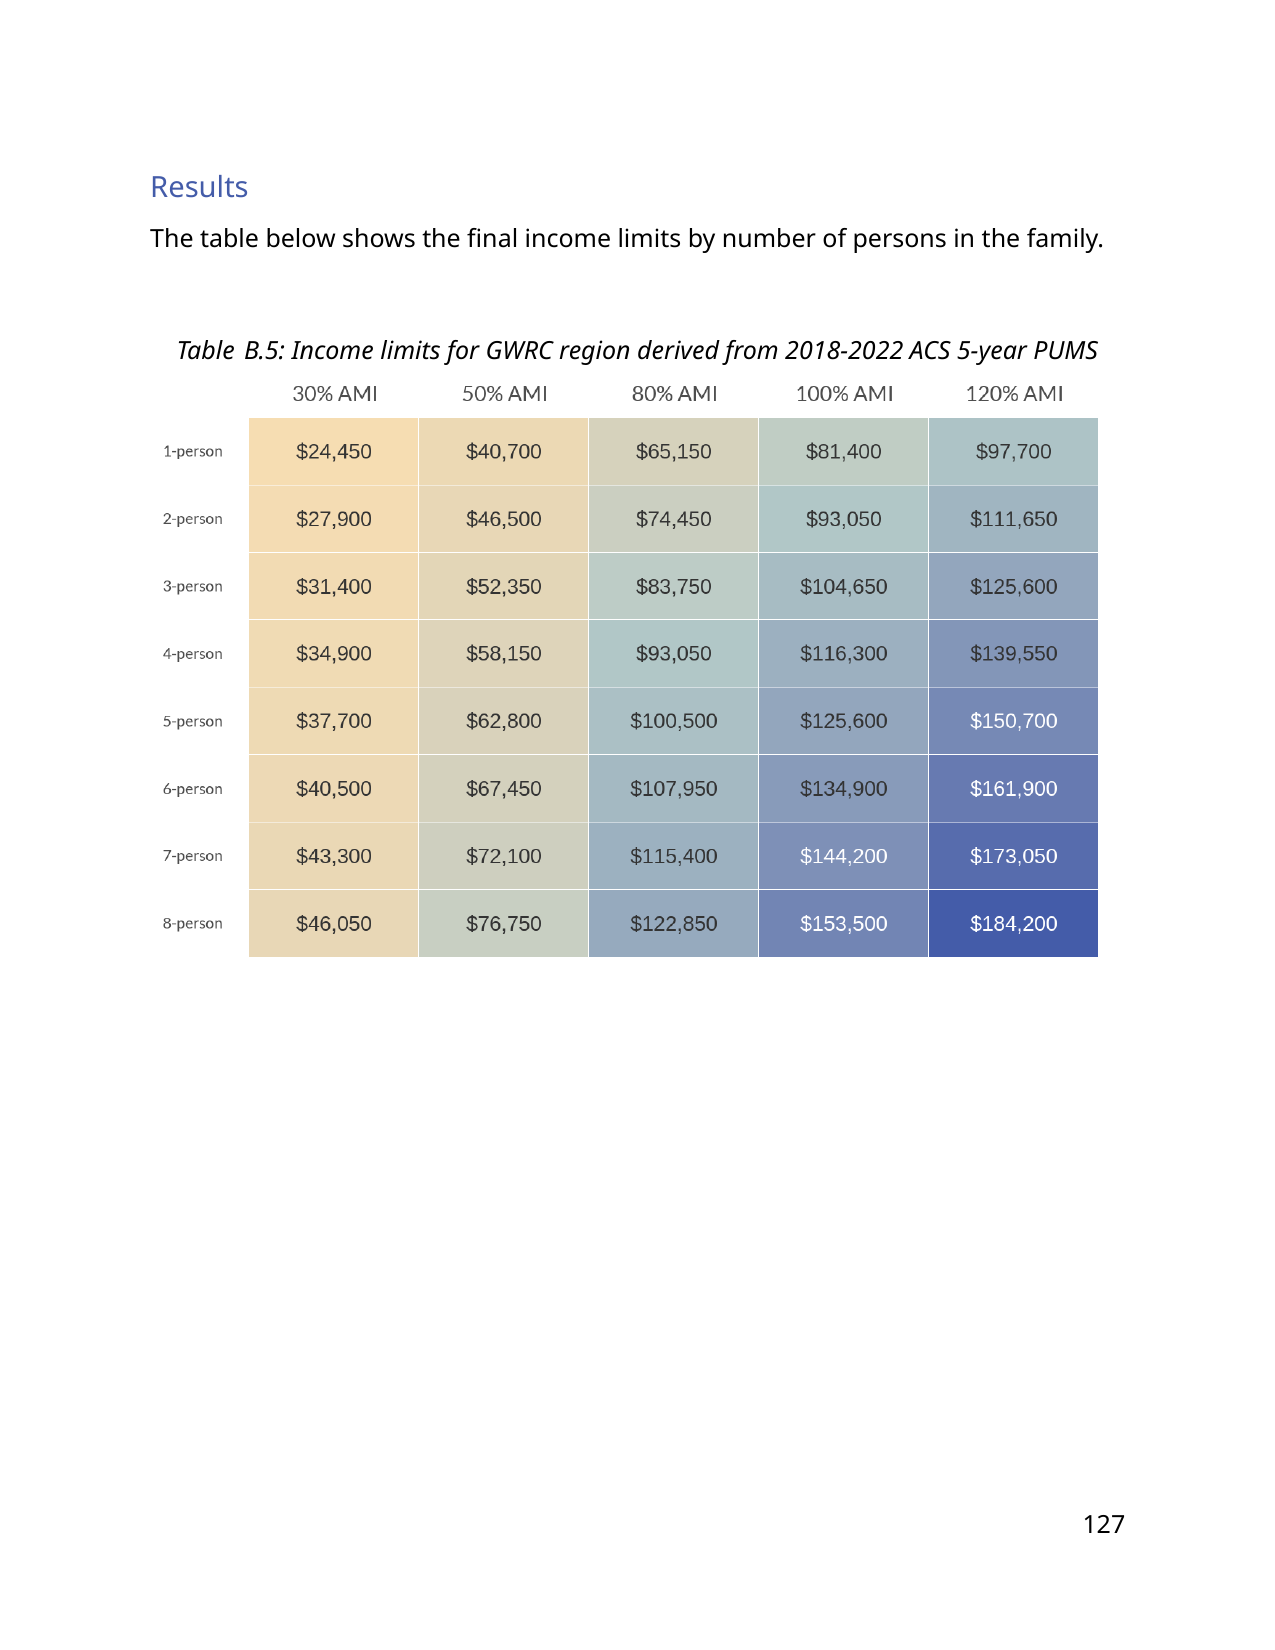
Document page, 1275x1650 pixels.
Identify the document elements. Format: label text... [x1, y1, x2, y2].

subtitle Results [150, 167, 1125, 206]
text The table below shows the final income limits by number of persons in the family. [150, 221, 1125, 255]
text Table B.5: Income limits for GWRC region derived from 2018-2022 ACS 5-year PUMS [150, 332, 1125, 371]
picture [150, 371, 1125, 974]
